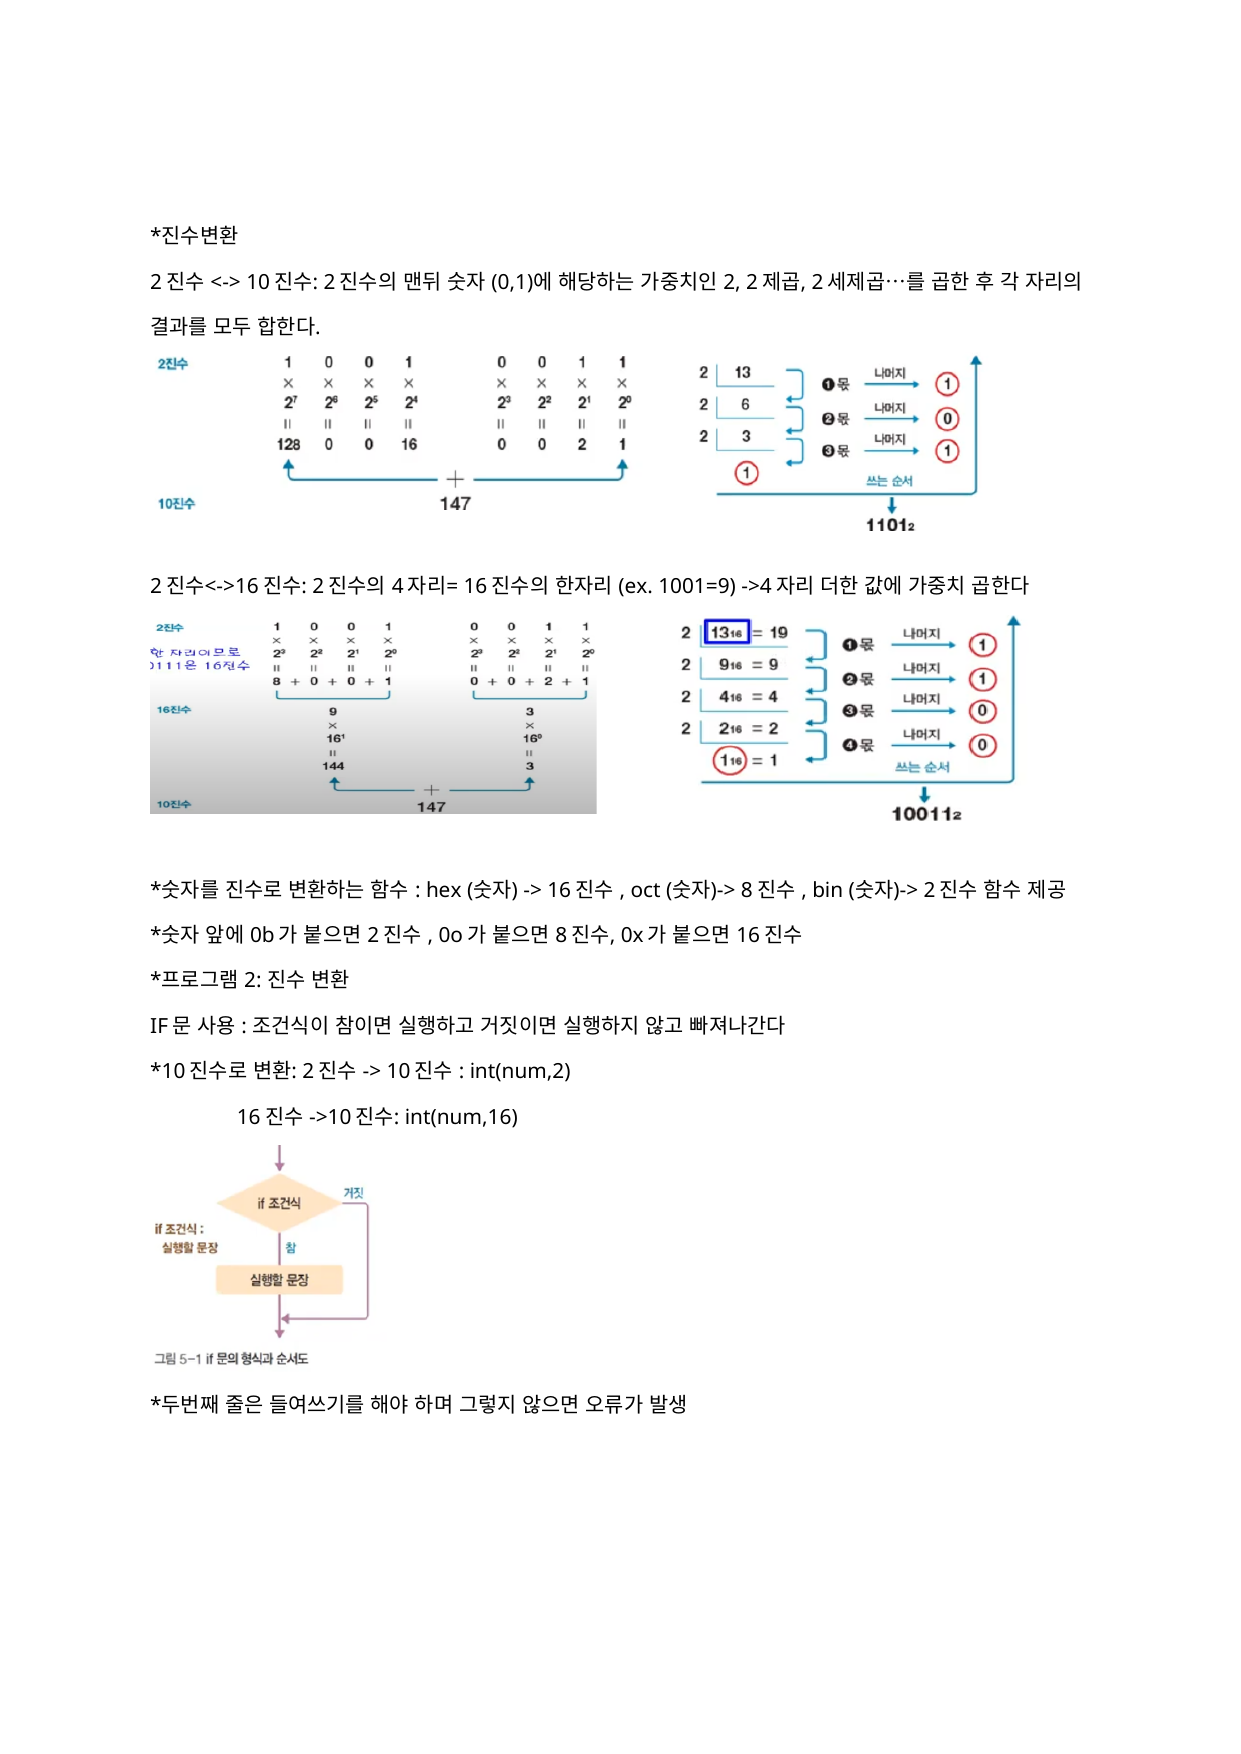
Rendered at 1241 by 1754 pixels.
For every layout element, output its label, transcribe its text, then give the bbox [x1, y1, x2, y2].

text *두번째 줄은 들여쓰기를 해야 하며 그렇지 않으면 오류가 발생 [150, 1388, 1090, 1419]
text *프로그램 2: 진수 변환 [150, 964, 1090, 994]
picture [678, 352, 994, 531]
text 2진수<->16진수: 2진수의 4자리= 16진수의 한자리 (ex. 1001=9) ->4자리 더한 값에 가중치 곱한다 [150, 569, 1090, 599]
text *10진수로 변환: 2진수 -> 10진수 : int(num,2) [150, 1054, 1090, 1085]
text 2진수 <-> 10진수: 2진수의 맨뒤 숫자 (0,1)에 해당하는 가중치인 2, 2제곱, 2세제곱…를 곱한 후 각 자리의 결과를 모두 합한다. [150, 265, 1090, 341]
text IF문 사용 : 조건식이 참이면 실행하고 거짓이면 실행하지 않고 빠져나간다 [150, 1009, 1090, 1039]
text *숫자를 진수로 변환하는 함수 : hex (숫자) -> 16진수 , oct (숫자)-> 8진수 , bin (숫자)-> 2진수 함수 제공 [150, 873, 1090, 903]
picture [663, 615, 1029, 821]
picture [150, 1145, 388, 1372]
text *진수변환 [150, 220, 1090, 250]
picture [150, 614, 597, 814]
picture [150, 356, 653, 510]
text *숫자 앞에 0b가 붙으면 2진수 , 0o가 붙으면 8진수, 0x가 붙으면 16진수 [150, 918, 1090, 948]
text 16진수 ->10진수: int(num,16) [150, 1100, 1090, 1130]
